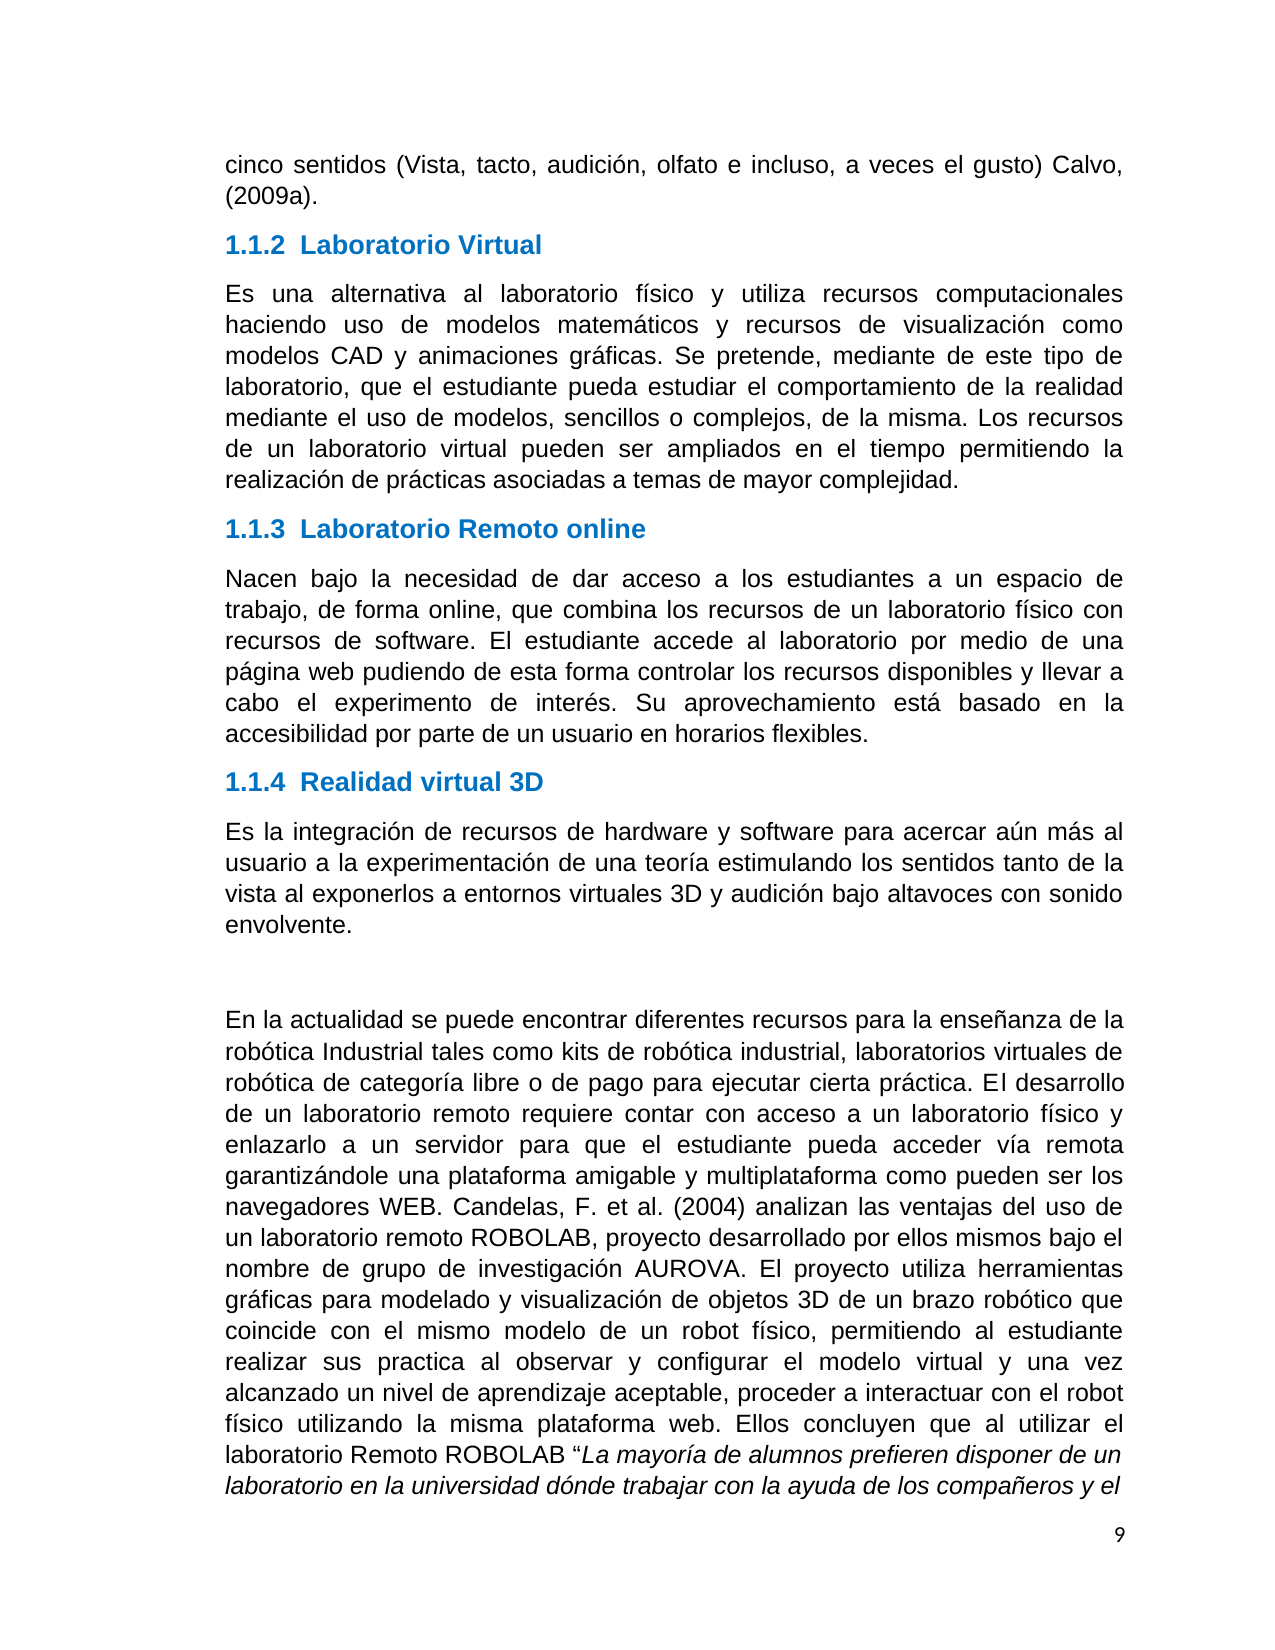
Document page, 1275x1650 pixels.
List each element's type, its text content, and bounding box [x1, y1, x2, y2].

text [225, 150, 1125, 210]
text Es la integración de recursos de hardware y software para acercar aún más al usuario a la experimentación de una teoría estimulando los sentidos tanto de la vista al exponerlos a entornos virtuales 3D y audición bajo altavoces con sonido envolvente. [225, 817, 1125, 939]
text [225, 1005, 1125, 1500]
list Laboratorio Virtual [225, 229, 1125, 260]
list Laboratorio Remoto online [225, 513, 1125, 544]
text Es una alternativa al laboratorio físico y utiliza recursos computacionales haciendo uso de modelos matemáticos y recursos de visualización como modelos CAD y animaciones gráficas. Se pretende, mediante de este tipo de laboratorio, que el estudiante pueda estudiar el comportamiento de la realidad mediante el uso de modelos, sencillos o complejos, de la misma. Los recursos de un laboratorio virtual pueden ser ampliados en el tiempo permitiendo la realización de prácticas asociadas a temas de mayor complejidad. [225, 279, 1125, 494]
list Realidad virtual 3D [225, 766, 1125, 798]
text Nacen bajo la necesidad de dar acceso a los estudiantes a un espacio de trabajo, de forma online, que combina los recursos de un laboratorio físico con recursos de software. El estudiante accede al laboratorio por medio de una página web pudiendo de esta forma controlar los recursos disponibles y llevar a cabo el experimento de interés. Su aprovechamiento está basado en la accesibilidad por parte de un usuario en horarios flexibles. [225, 563, 1125, 747]
